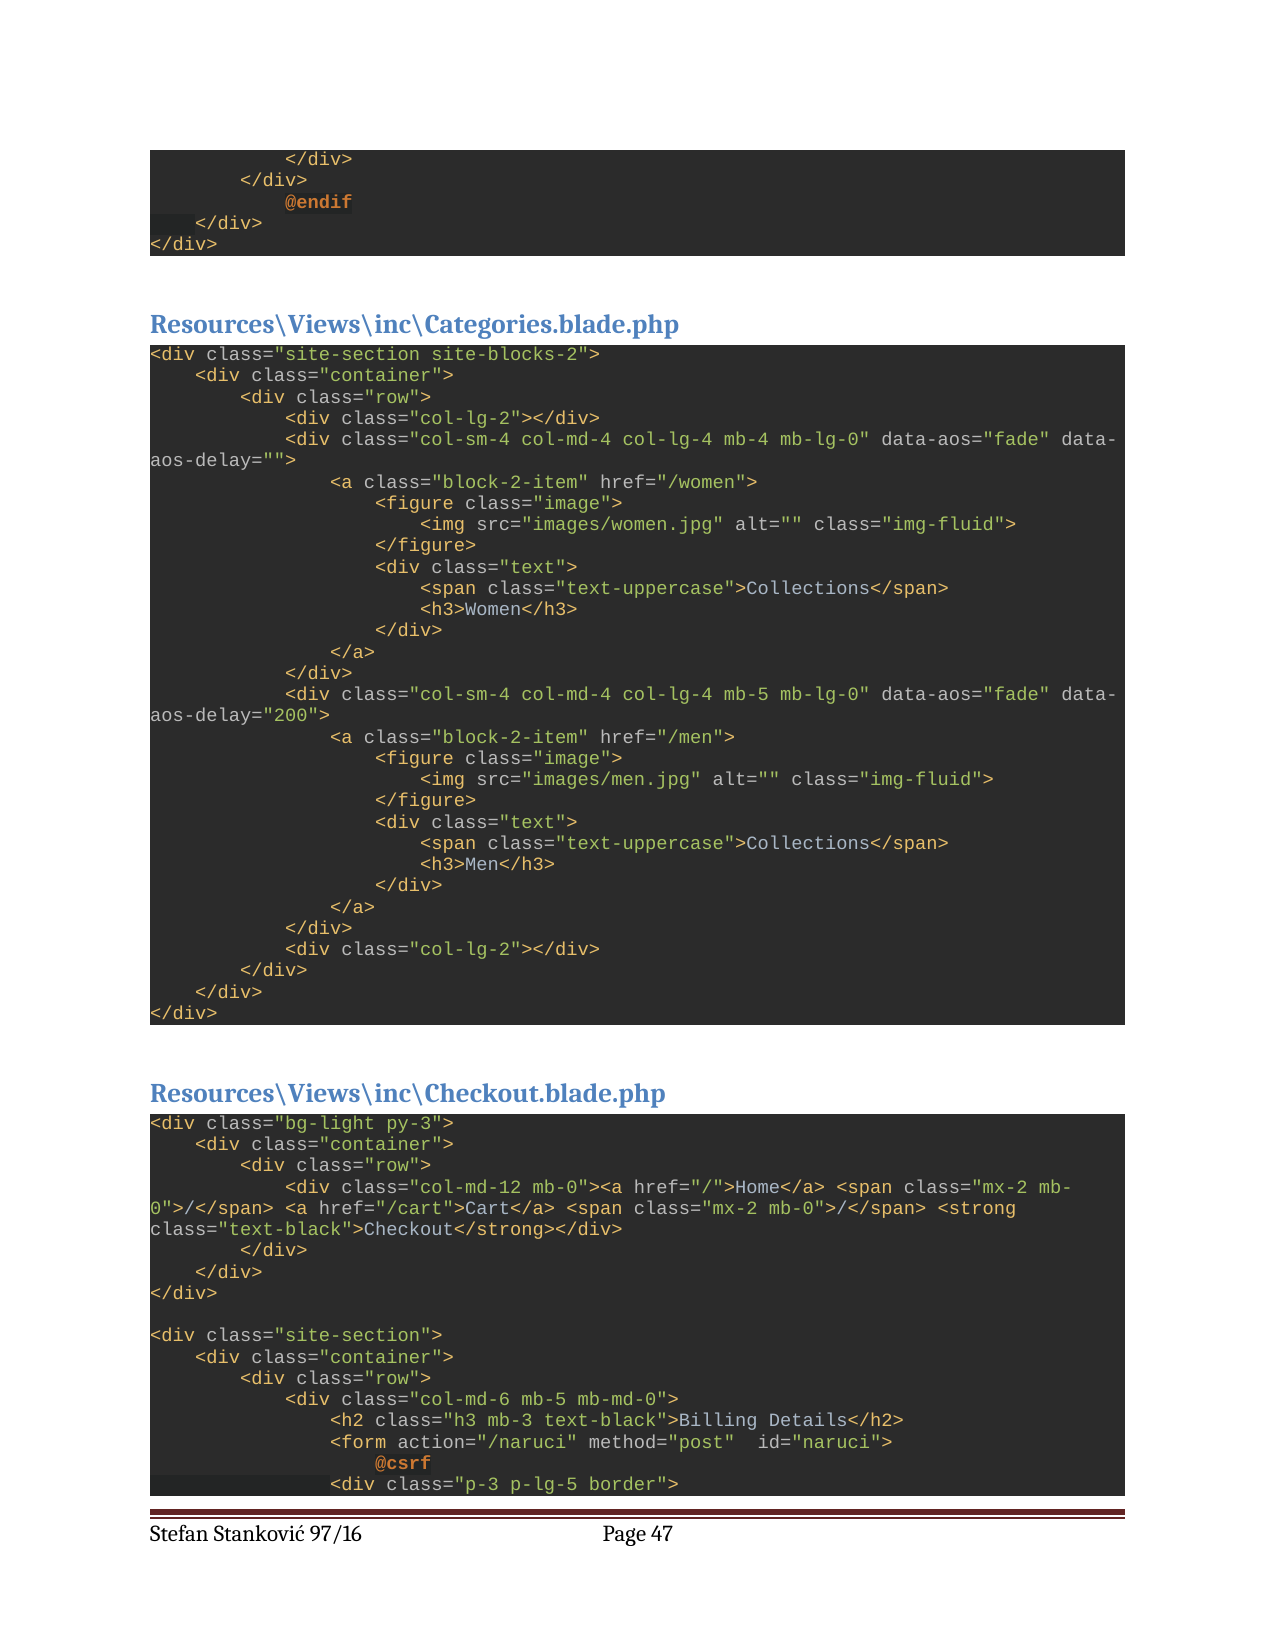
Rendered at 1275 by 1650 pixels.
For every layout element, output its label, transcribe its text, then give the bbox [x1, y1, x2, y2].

subtitle Resources\Views\inc\Categories.blade.php [150, 309, 1125, 340]
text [150, 150, 1125, 256]
subtitle Resources\Views\inc\Checkout.blade.php [150, 1078, 1125, 1109]
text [150, 1114, 1125, 1496]
text <div class="site-section site-blocks-2"> <div class="container"> <div class="row"> <div class="col-lg-2"></div> <div class="col-sm-4 col-md-4 col-lg-4 mb-4 mb-lg-0" data-aos="fade" data-aos-delay=""> <a class="block-2-item" href="/women"> <figure class="image"> <img src="images/women.jpg" alt="" class="img-fluid"> </figure> <div class="text"> <span class="text-uppercase">Collections</span> <h3>Women</h3> </div> </a> </div> <div class="col-sm-4 col-md-4 col-lg-4 mb-5 mb-lg-0" data-aos="fade" data-aos-delay="200"> <a class="block-2-item" href="/men"> <figure class="image"> <img src="images/men.jpg" alt="" class="img-fluid"> </figure> <div class="text"> <span class="text-uppercase">Collections</span> <h3>Men</h3> </div> </a> </div> <div class="col-lg-2"></div> </div> </div> </div> [150, 345, 1125, 1025]
